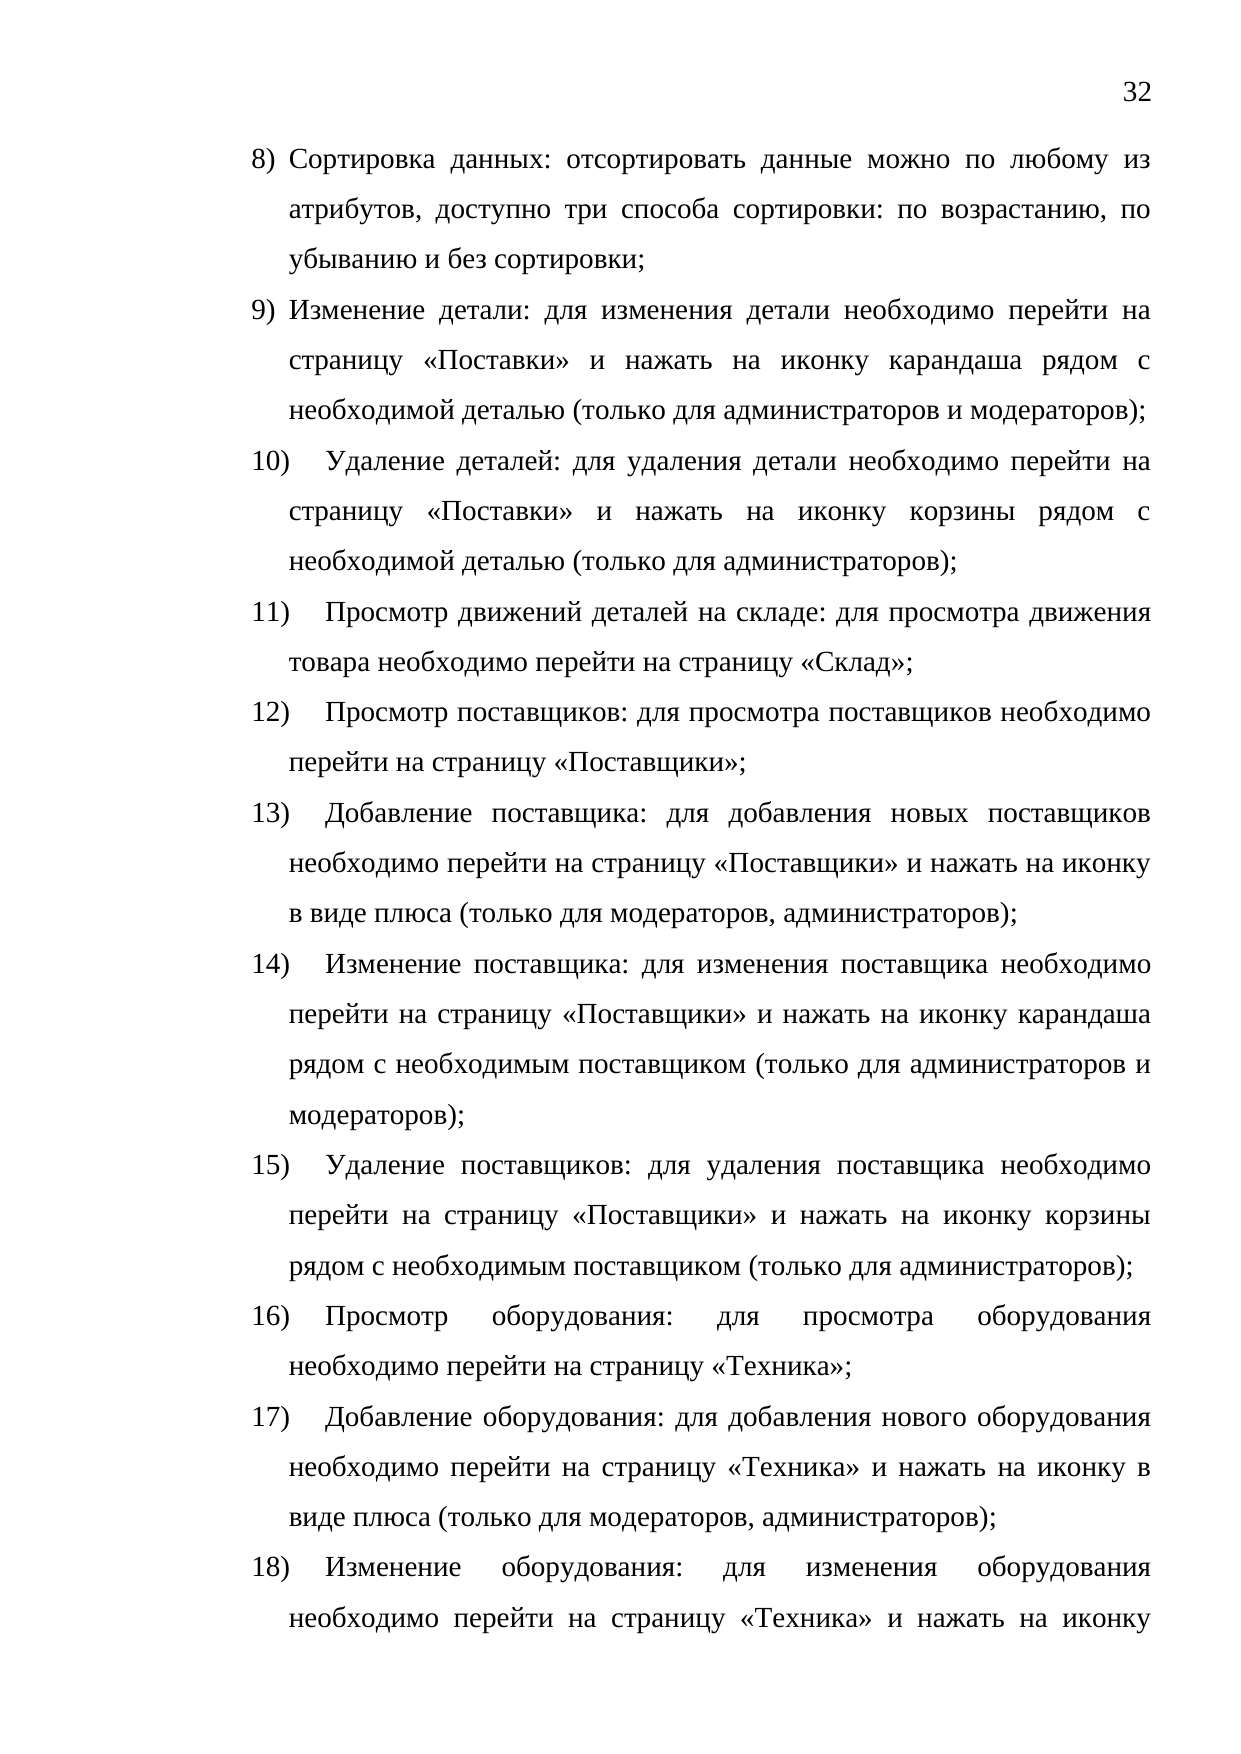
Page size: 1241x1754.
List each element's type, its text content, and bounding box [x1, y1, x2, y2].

list Просмотр поставщиков: для просмотра поставщиков необходимо перейти на страницу «Поставщики»; [251, 694, 1152, 778]
list Просмотр оборудования: для просмотра оборудования необходимо перейти на страницу «Техника»; [251, 1298, 1152, 1382]
list Сортировка данных: отсортировать данные можно по любому из атрибутов, доступно три способа сортировки: по возрастанию, по убыванию и без сортировки; [251, 141, 1152, 275]
list Добавление оборудования: для добавления нового оборудования необходимо перейти на страницу «Техника» и нажать на иконку в виде плюса (только для модераторов, администраторов); [251, 1399, 1152, 1533]
list Добавление поставщика: для добавления новых поставщиков необходимо перейти на страницу «Поставщики» и нажать на иконку в виде плюса (только для модераторов, администраторов); [251, 795, 1152, 929]
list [251, 1549, 1152, 1633]
list Удаление поставщиков: для удаления поставщика необходимо перейти на страницу «Поставщики» и нажать на иконку корзины рядом с необходимым поставщиком (только для администраторов); [251, 1147, 1152, 1281]
list Удаление деталей: для удаления детали необходимо перейти на страницу «Поставки» и нажать на иконку корзины рядом с необходимой деталью (только для администраторов); [251, 443, 1152, 577]
list Изменение поставщика: для изменения поставщика необходимо перейти на страницу «Поставщики» и нажать на иконку карандаша рядом с необходимым поставщиком (только для администраторов и модераторов); [251, 946, 1152, 1130]
list Изменение детали: для изменения детали необходимо перейти на страницу «Поставки» и нажать на иконку карандаша рядом с необходимой деталью (только для администраторов и модераторов); [251, 292, 1152, 426]
list Просмотр движений деталей на складе: для просмотра движения товара необходимо перейти на страницу «Склад»; [251, 594, 1152, 677]
